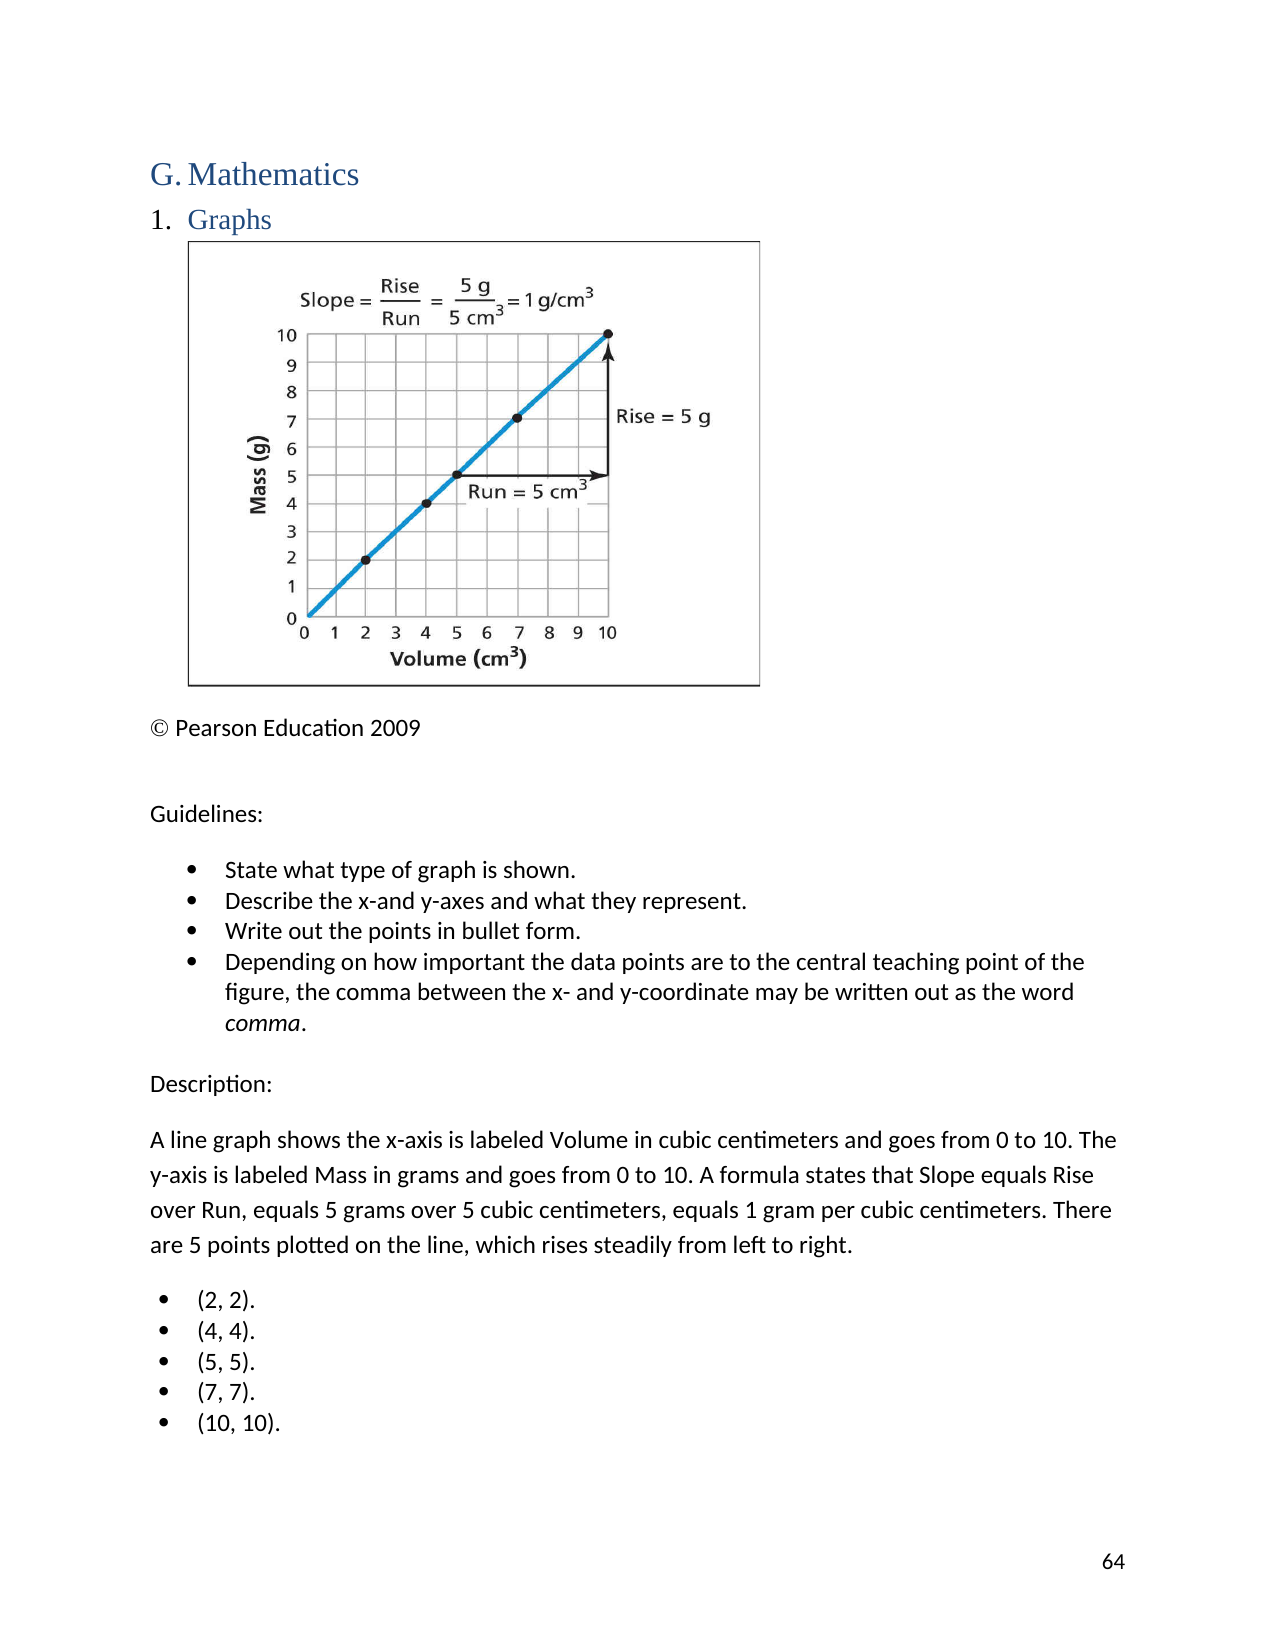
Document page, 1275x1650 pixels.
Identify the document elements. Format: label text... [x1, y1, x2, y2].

list (7, 7). [159, 1376, 1125, 1407]
subtitle Mathematics [150, 154, 1125, 192]
list (4, 4). [159, 1315, 1125, 1346]
subtitle Graphs [150, 202, 1125, 236]
list (10, 10). [159, 1407, 1125, 1437]
text Guidelines: [150, 798, 1125, 829]
list Write out the points in bullet form. [187, 915, 1125, 946]
picture [187, 241, 761, 687]
text © Pearson Education 2009 [150, 712, 1125, 743]
list Depending on how important the data points are to the central teaching point of the figure, the comma between the x- and y-coordinate may be written out as the word comma. [187, 946, 1125, 1037]
text A line graph shows the x-axis is labeled Volume in cubic centimeters and goes from 0 to 10. The y-axis is labeled Mass in grams and goes from 0 to 10. A formula states that Slope equals Rise over Run, equals 5 grams over 5 cubic centimeters, equals 1 gram per cubic centimeters. There are 5 points plotted on the line, which rises steadily from left to right. [150, 1124, 1125, 1259]
list State what type of graph is shown. [187, 854, 1125, 885]
text Description: [150, 1068, 1125, 1098]
list Describe the x-and y-axes and what they represent. [187, 885, 1125, 915]
list (5, 5). [159, 1346, 1125, 1376]
list (2, 2). [159, 1284, 1125, 1315]
